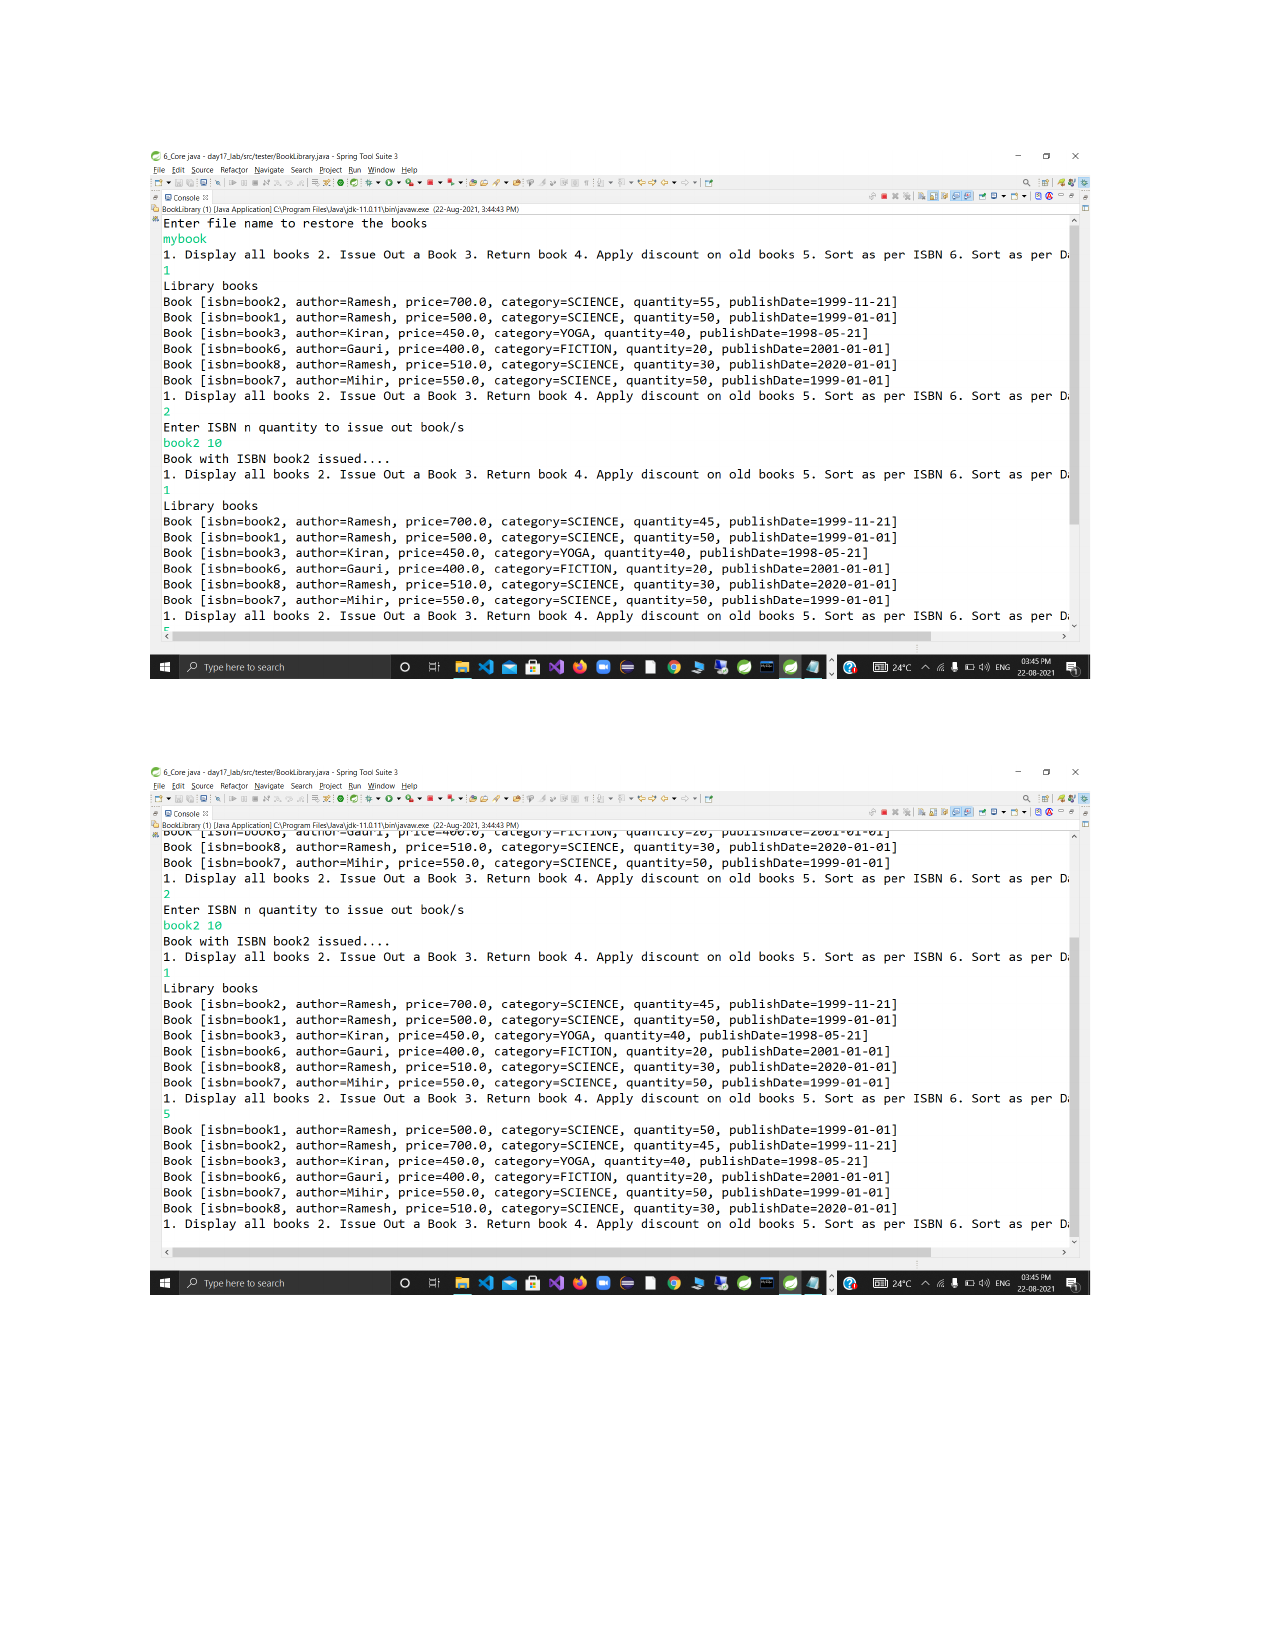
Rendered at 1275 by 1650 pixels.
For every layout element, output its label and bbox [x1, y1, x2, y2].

picture [150, 150, 1091, 679]
picture [150, 765, 1091, 1295]
